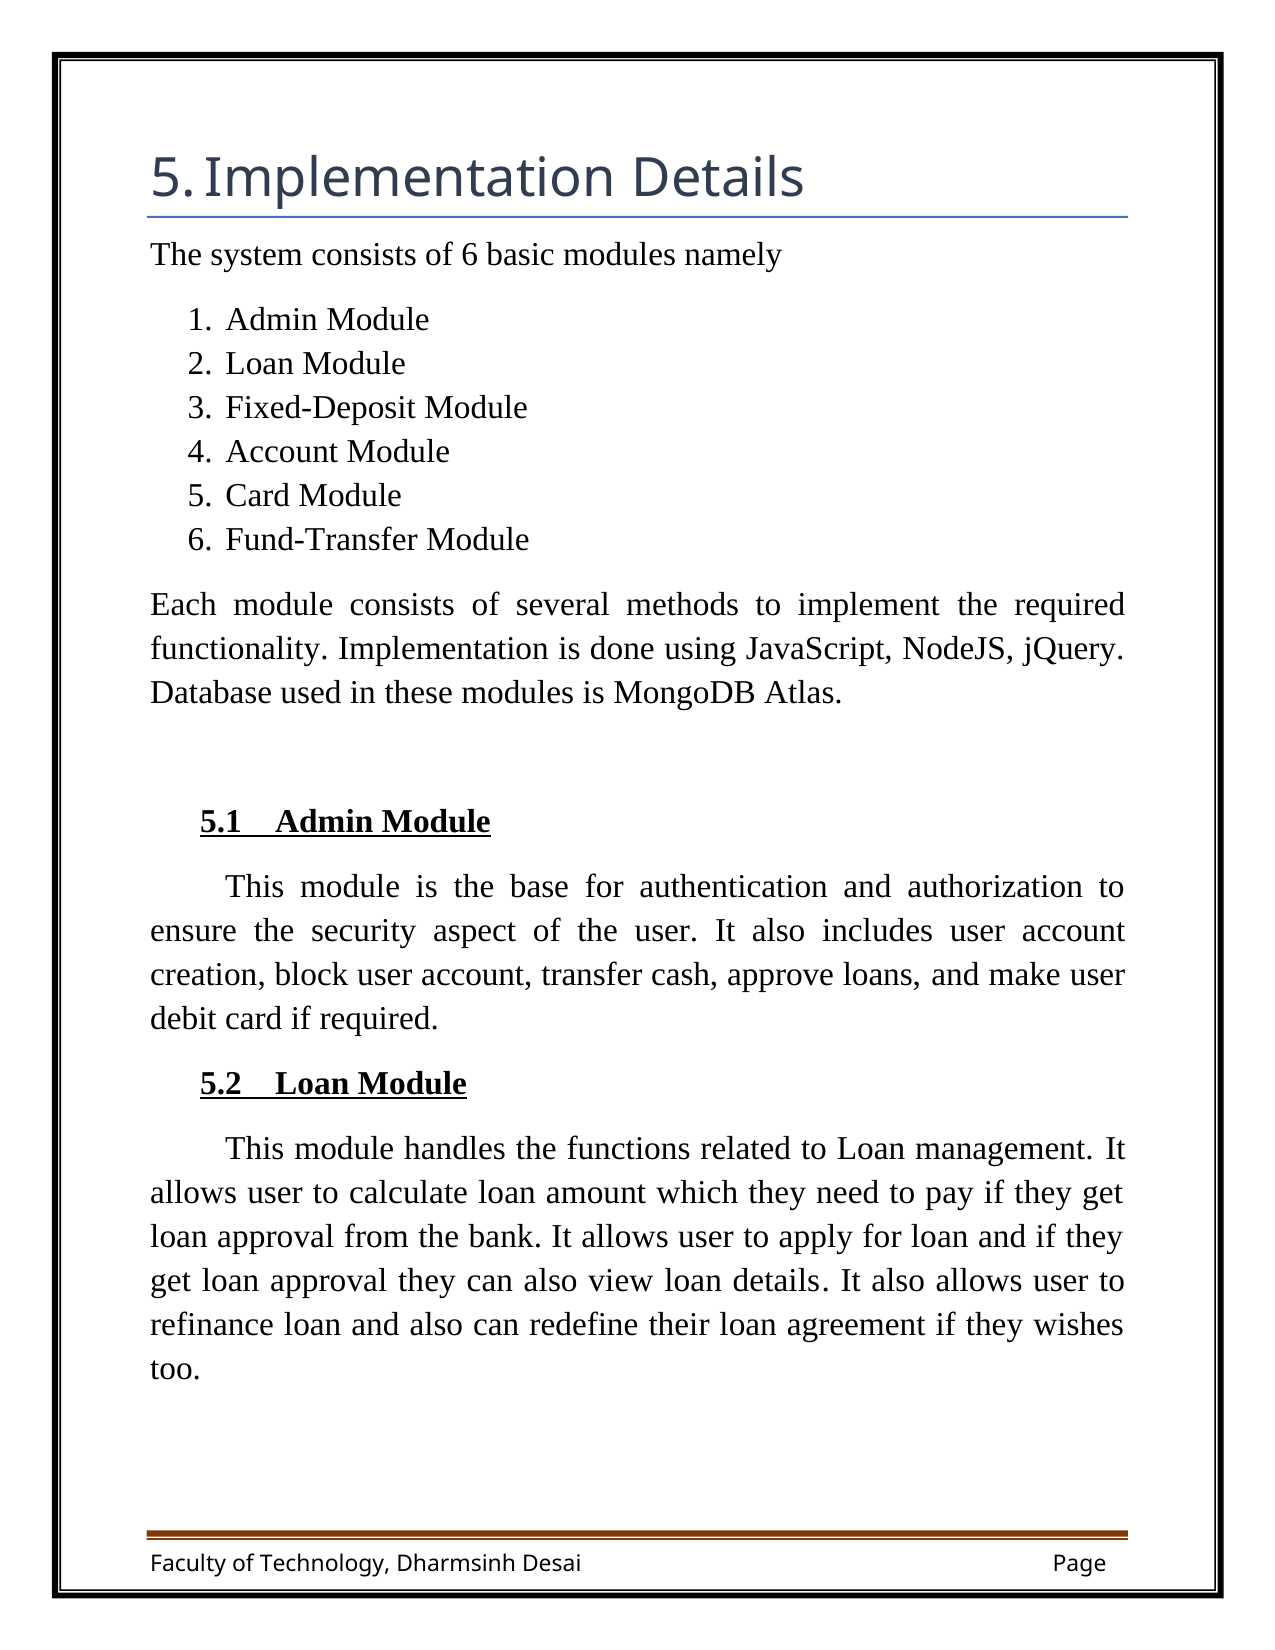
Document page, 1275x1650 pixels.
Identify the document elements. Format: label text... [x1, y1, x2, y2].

text This module is the base for authentication and authorization to ensure the security aspect of the user. It also includes user account creation, block user account, transfer cash, approve loans, and make user debit card if required. [150, 866, 1125, 1037]
text This module handles the functions related to Loan management. It allows user to calculate loan amount which they need to pay if they get loan approval from the bank. It allows user to apply for loan and if they get loan approval they can also view loan details. It also allows user to refinance loan and also can redefine their loan agreement if they wishes too. [150, 1128, 1126, 1387]
subtitle Loan Module [200, 1064, 1217, 1102]
text The system consists of 6 basic modules namely [150, 234, 1217, 273]
list Card Module [187, 475, 1217, 513]
list Fund-Transfer Module [187, 519, 1217, 557]
list Admin Module [187, 299, 1217, 337]
list Fixed-Deposit Module [187, 387, 1217, 425]
text Each module consists of several methods to implement the required functionality. Implementation is done using JavaScript, NodeJS, jQuery. Database used in these modules is MongoDB Atlas. [150, 584, 1125, 711]
list Loan Module [187, 343, 1217, 381]
subtitle Implementation Details [150, 146, 1217, 209]
list Account Module [187, 431, 1217, 469]
subtitle Admin Module [200, 802, 1217, 840]
